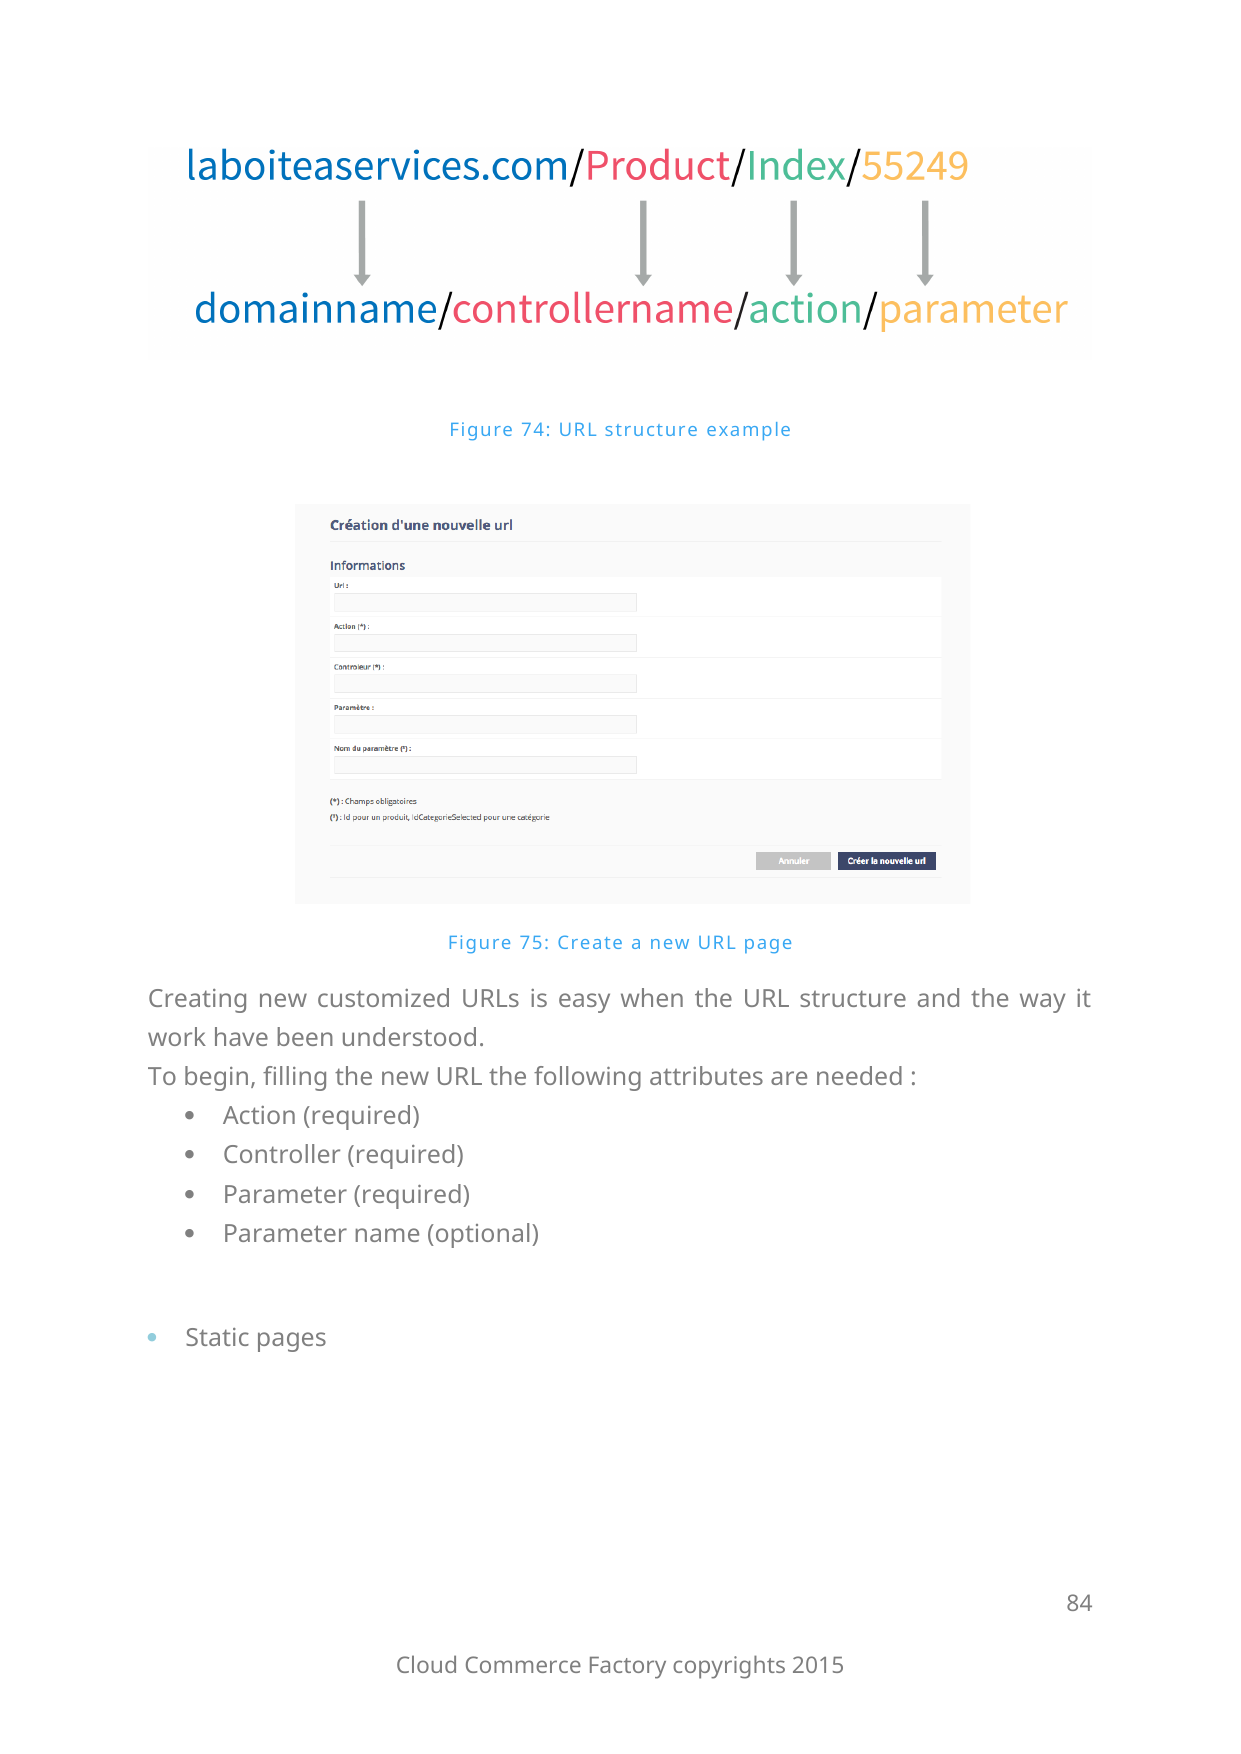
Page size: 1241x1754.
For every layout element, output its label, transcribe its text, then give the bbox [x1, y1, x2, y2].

picture [147, 147, 1092, 360]
list Static pages [148, 1320, 1093, 1354]
list Parameter (required) [185, 1176, 1093, 1210]
text Creating new customized URLs is easy when the URL structure and the way it work have been understood. [148, 980, 1093, 1054]
list Parameter name (optional) [185, 1215, 1093, 1249]
picture [295, 504, 971, 904]
subtitle Figure 75: Create a new URL page [148, 929, 1093, 955]
list Controller (required) [185, 1137, 1093, 1171]
subtitle Figure 74: URL structure example [148, 416, 1093, 442]
text To begin, filling the new URL the following attributes are needed : [148, 1059, 1093, 1093]
list Action (required) [185, 1098, 1093, 1132]
